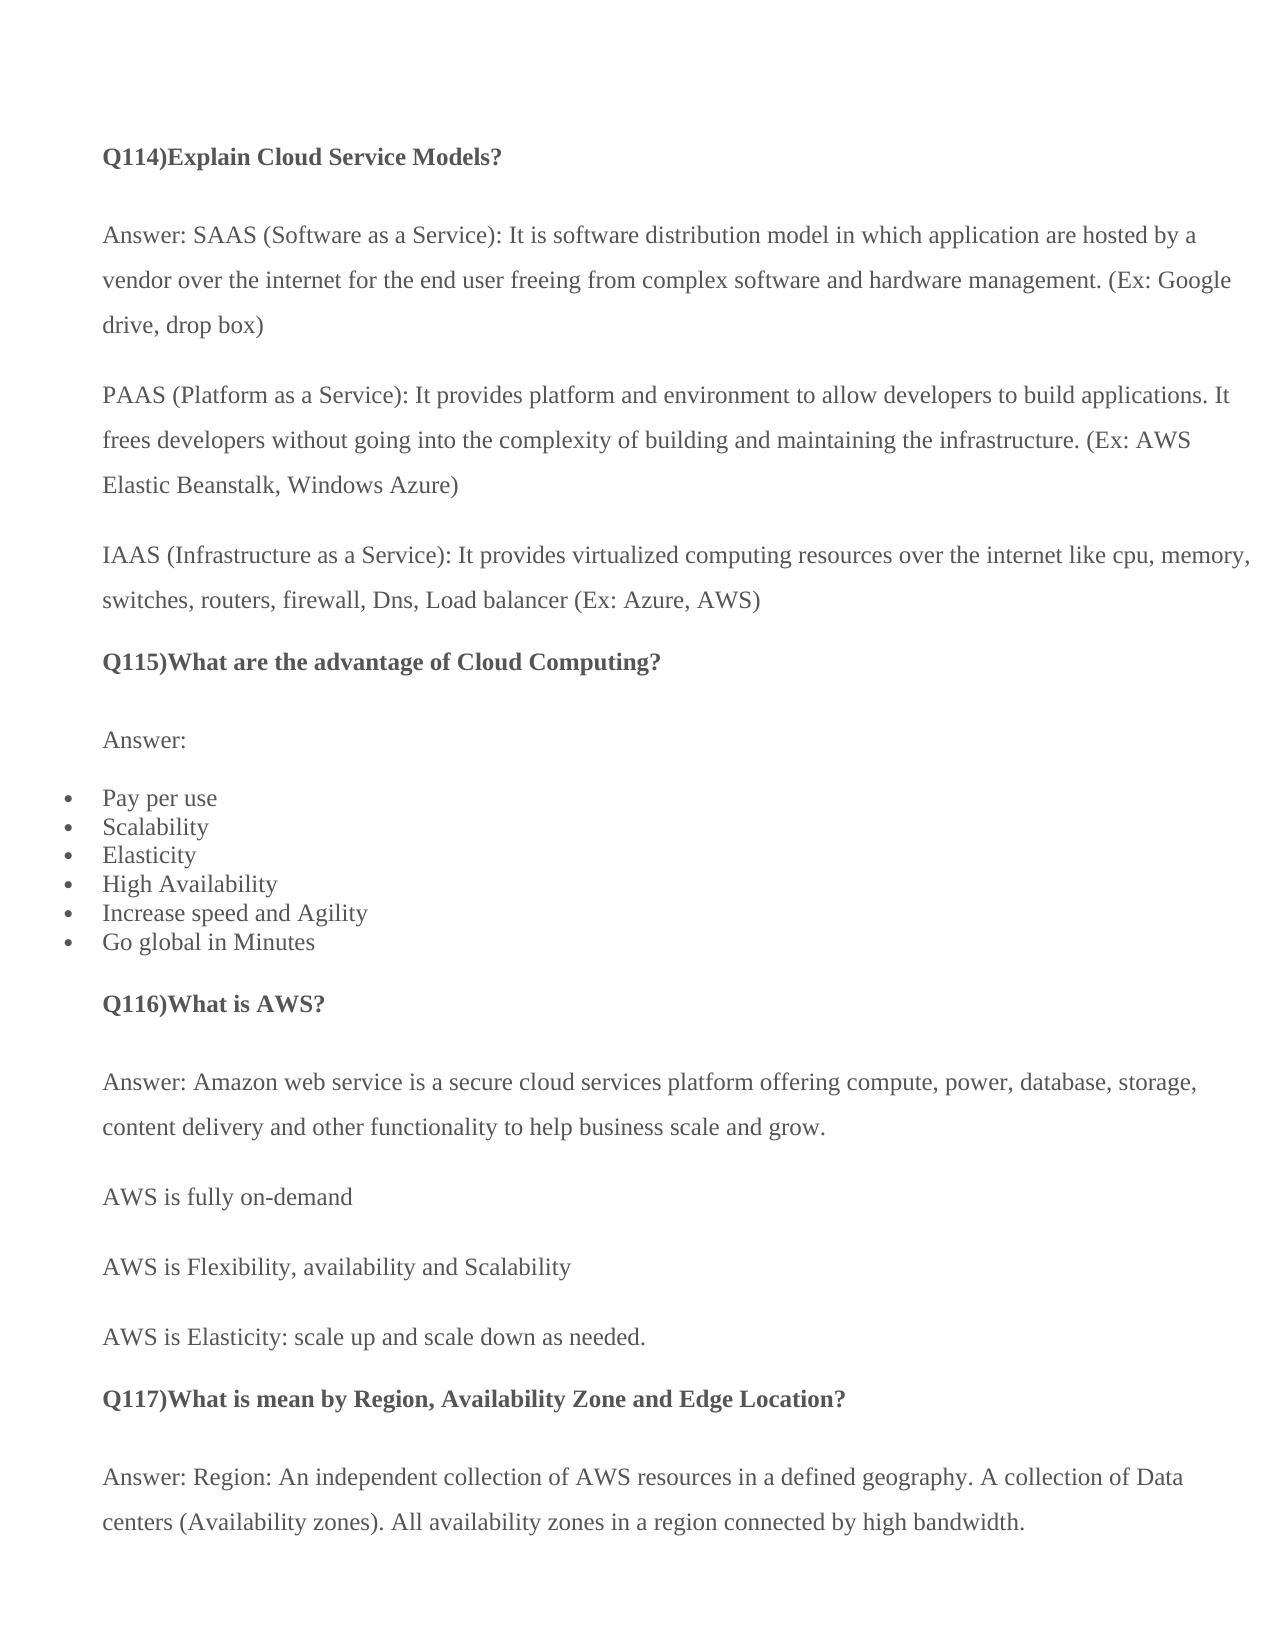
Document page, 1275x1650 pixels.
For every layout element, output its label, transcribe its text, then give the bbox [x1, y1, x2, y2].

text Answer: Amazon web service is a secure cloud services platform offering compute, power, database, storage, content delivery and other functionality to help business scale and grow. [102, 1051, 1254, 1141]
subtitle Q114)Explain Cloud Service Models? [102, 142, 1254, 170]
list Scalability [64, 812, 1254, 841]
text AWS is Flexibility, availability and Scalability [102, 1236, 1254, 1281]
list Increase speed and Agility [64, 898, 1254, 927]
text Answer: [102, 709, 1254, 754]
list Elasticity [64, 841, 1254, 869]
text IAAS (Infrastructure as a Service): It provides virtualized computing resources over the internet like cpu, memory, switches, routers, firewall, Dns, Load balancer (Ex: Azure, AWS) [102, 524, 1254, 614]
list Go global in Minutes [64, 927, 1254, 956]
subtitle Q116)What is AWS? [102, 989, 1254, 1017]
text Answer: SAAS (Software as a Service): It is software distribution model in which application are hosted by a vendor over the internet for the end user freeing from complex software and hardware management. (Ex: Google drive, drop box) [102, 204, 1254, 339]
text AWS is fully on-demand [102, 1166, 1254, 1211]
text AWS is Elasticity: scale up and scale down as needed. [102, 1306, 1254, 1351]
subtitle Q115)What are the advantage of Cloud Computing? [102, 647, 1254, 676]
subtitle Q117)What is mean by Region, Availability Zone and Edge Location? [102, 1384, 1254, 1413]
list High Availability [64, 869, 1254, 898]
list Pay per use [64, 783, 1254, 812]
text PAAS (Platform as a Service): It provides platform and environment to allow developers to build applications. It frees developers without going into the complexity of building and maintaining the infrastructure. (Ex: AWS Elastic Beanstalk, Windows Azure) [102, 364, 1254, 499]
text Answer: Region: An independent collection of AWS resources in a defined geography. A collection of Data centers (Availability zones). All availability zones in a region connected by high bandwidth. [102, 1446, 1254, 1536]
